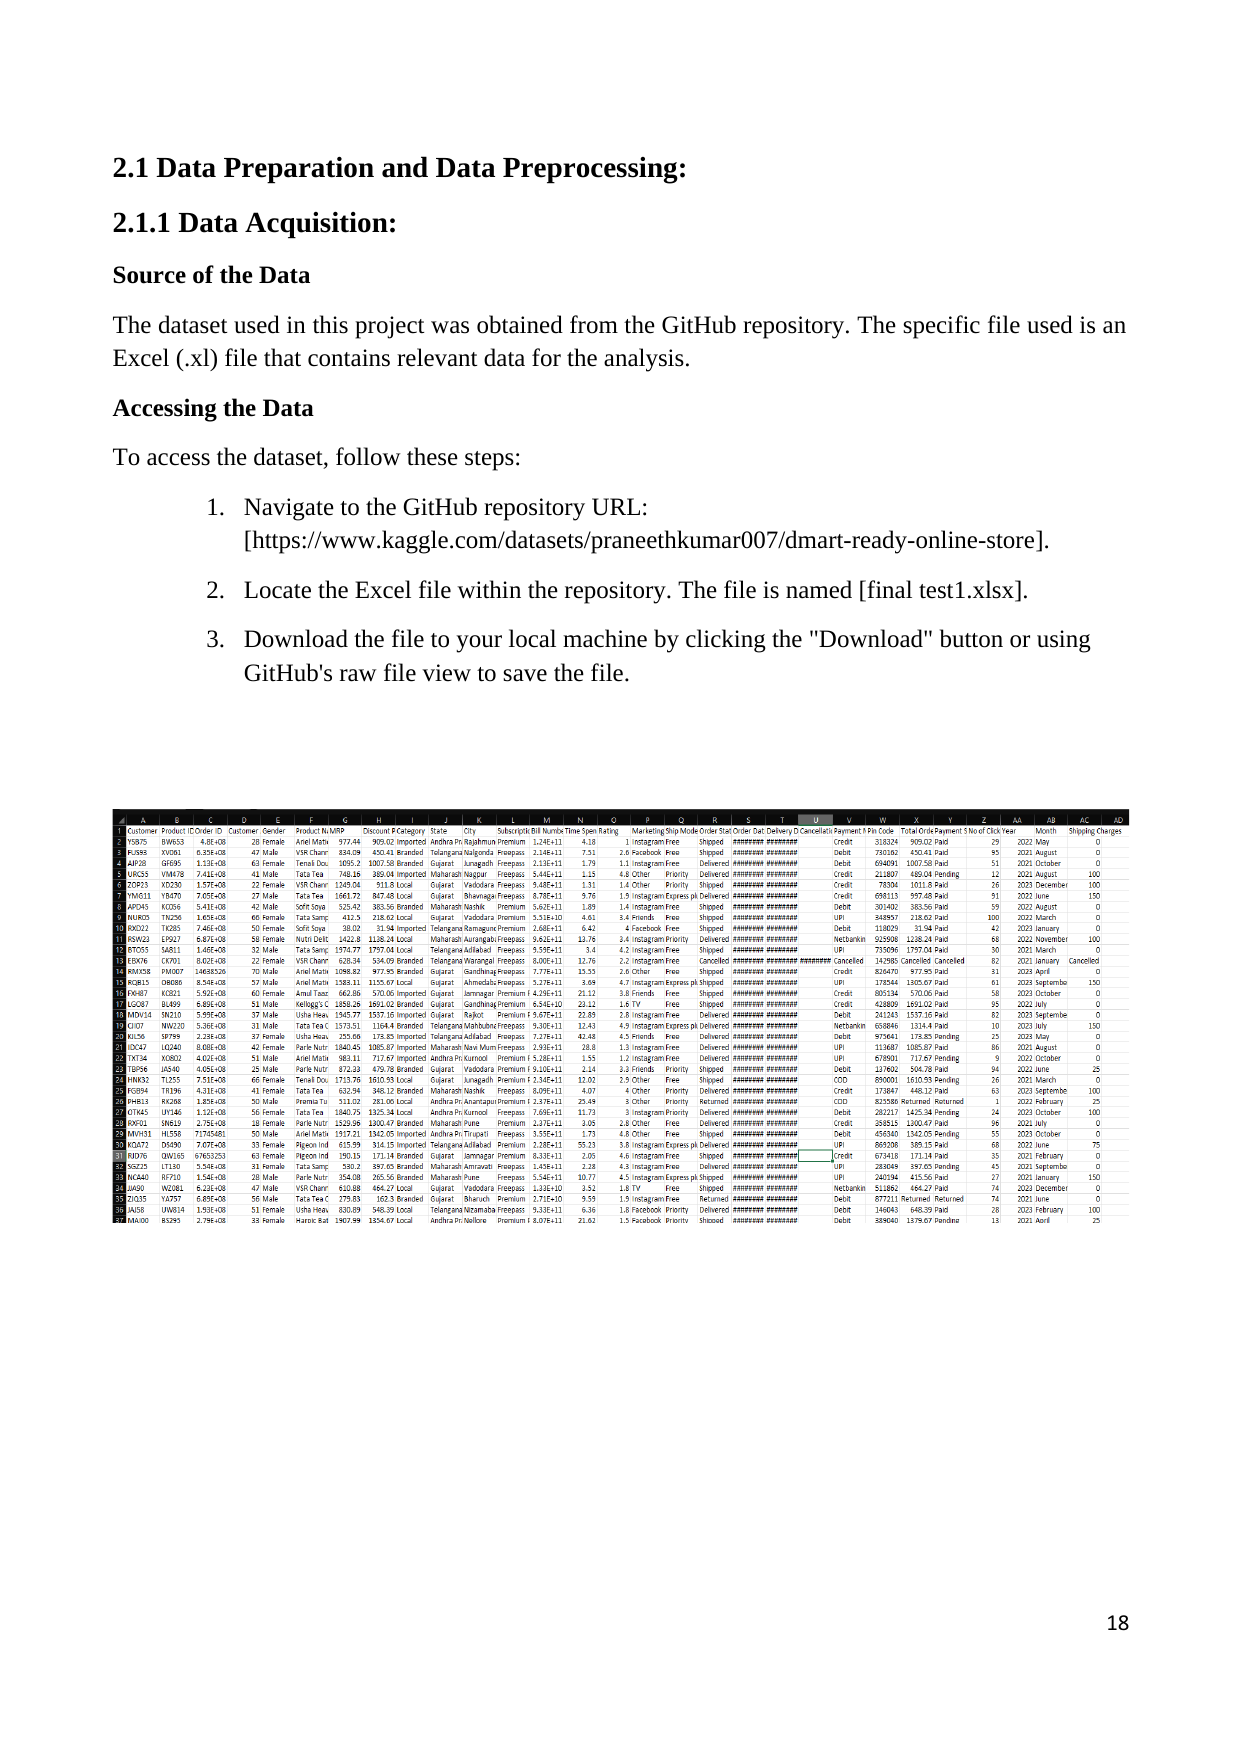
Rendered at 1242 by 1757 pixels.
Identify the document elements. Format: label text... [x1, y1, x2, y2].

text 2.1 Data Preparation and Data Preprocessing: [112, 150, 1129, 183]
text To access the dataset, follow these steps: [112, 442, 1129, 471]
text The dataset used in this project was obtained from the GitHub repository. The specific file used is an Excel (.xl) file that contains relevant data for the analysis. [112, 310, 1129, 372]
list Download the file to your local machine by clicking the "Download" button or using GitHub's raw file view to save the file. [206, 624, 1129, 686]
text Source of the Data [112, 260, 1129, 289]
picture [112, 809, 1130, 1223]
text Accessing the Data [112, 393, 1129, 422]
list Navigate to the GitHub repository URL: [https://www.kaggle.com/datasets/praneethkumar007/dmart-ready-online-store]. [206, 492, 1129, 554]
text 2.1.1 Data Acquisition: [112, 205, 1129, 239]
list Locate the Excel file within the repository. The file is named [final test1.xlsx]. [206, 575, 1129, 604]
